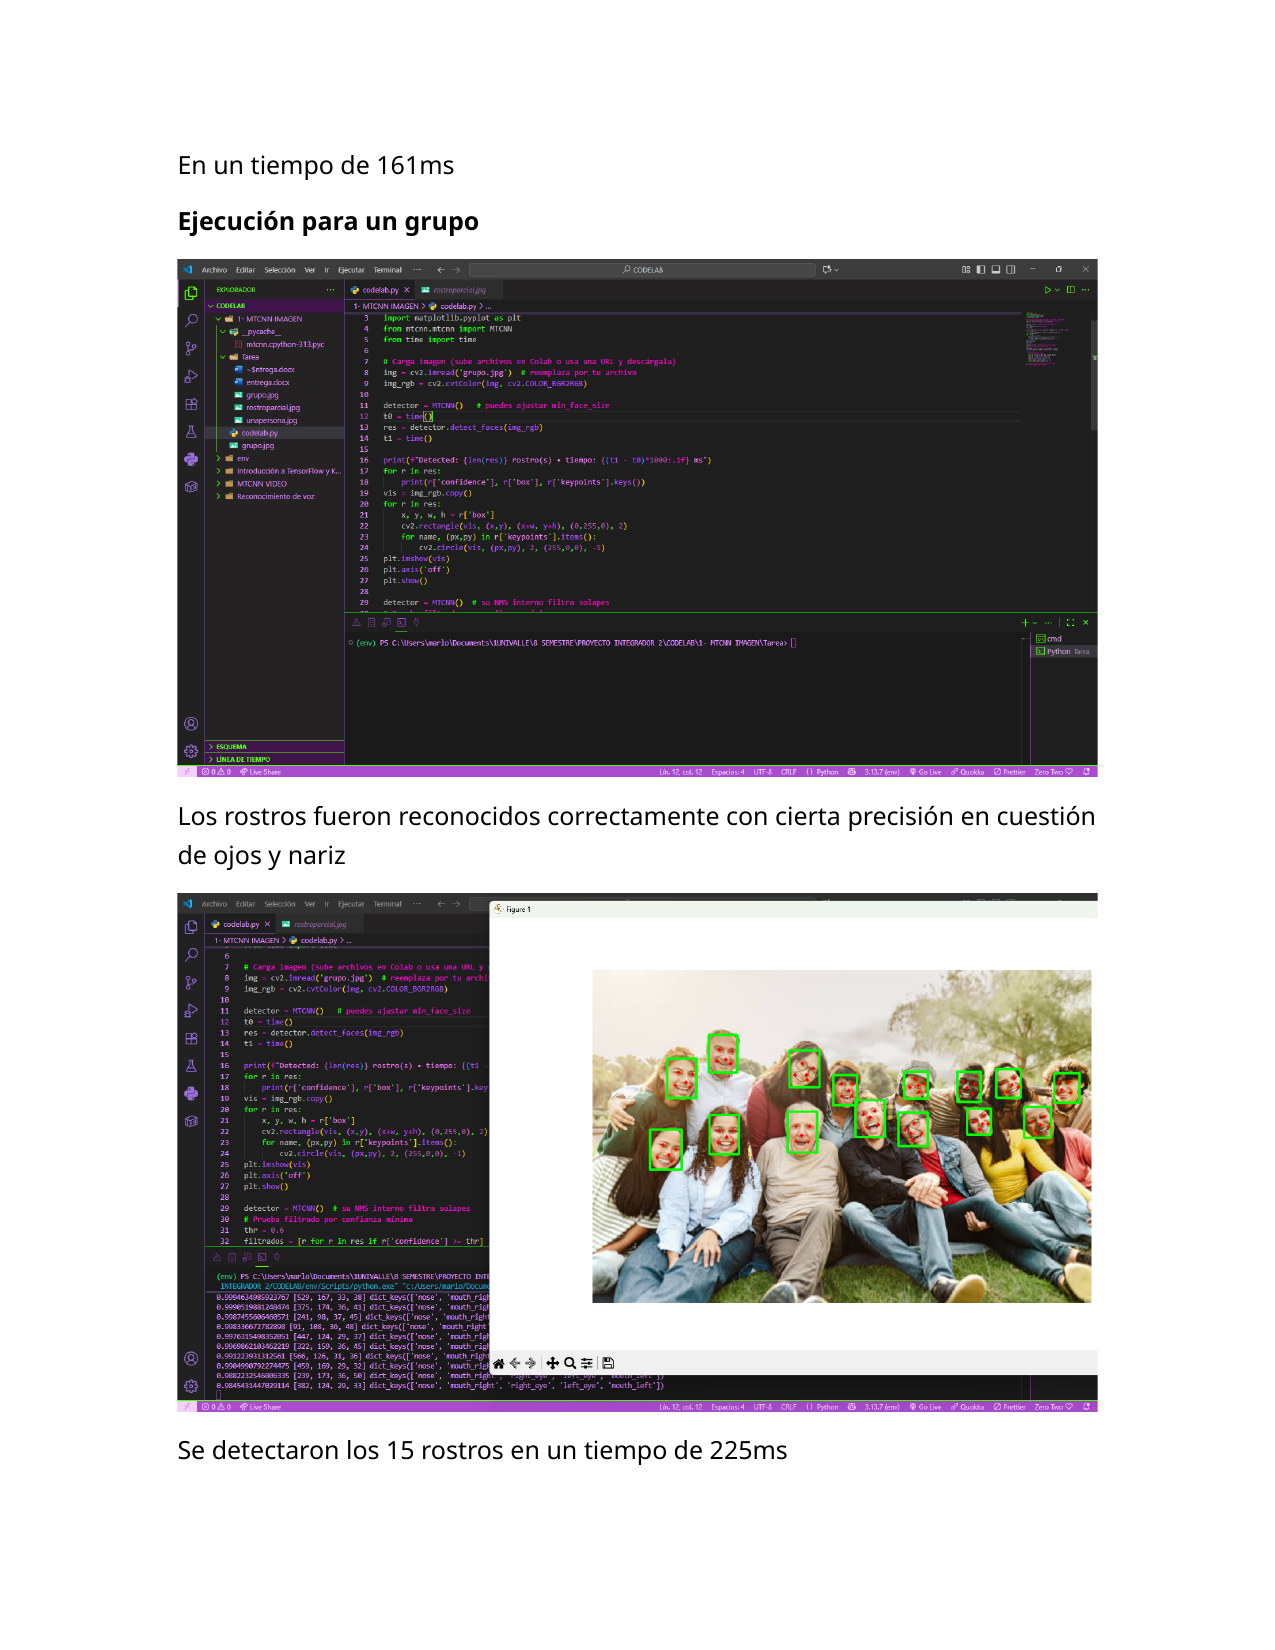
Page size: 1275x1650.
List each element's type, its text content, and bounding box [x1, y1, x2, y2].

text Se detectaron los 15 rostros en un tiempo de 225ms [177, 1433, 1098, 1467]
text Ejecución para un grupo [177, 203, 1098, 237]
text En un tiempo de 161ms [177, 148, 1098, 182]
picture [177, 893, 1098, 1412]
picture [177, 259, 1098, 777]
text Los rostros fueron reconocidos correctamente con cierta precisión en cuestión de ojos y nariz [177, 799, 1098, 872]
